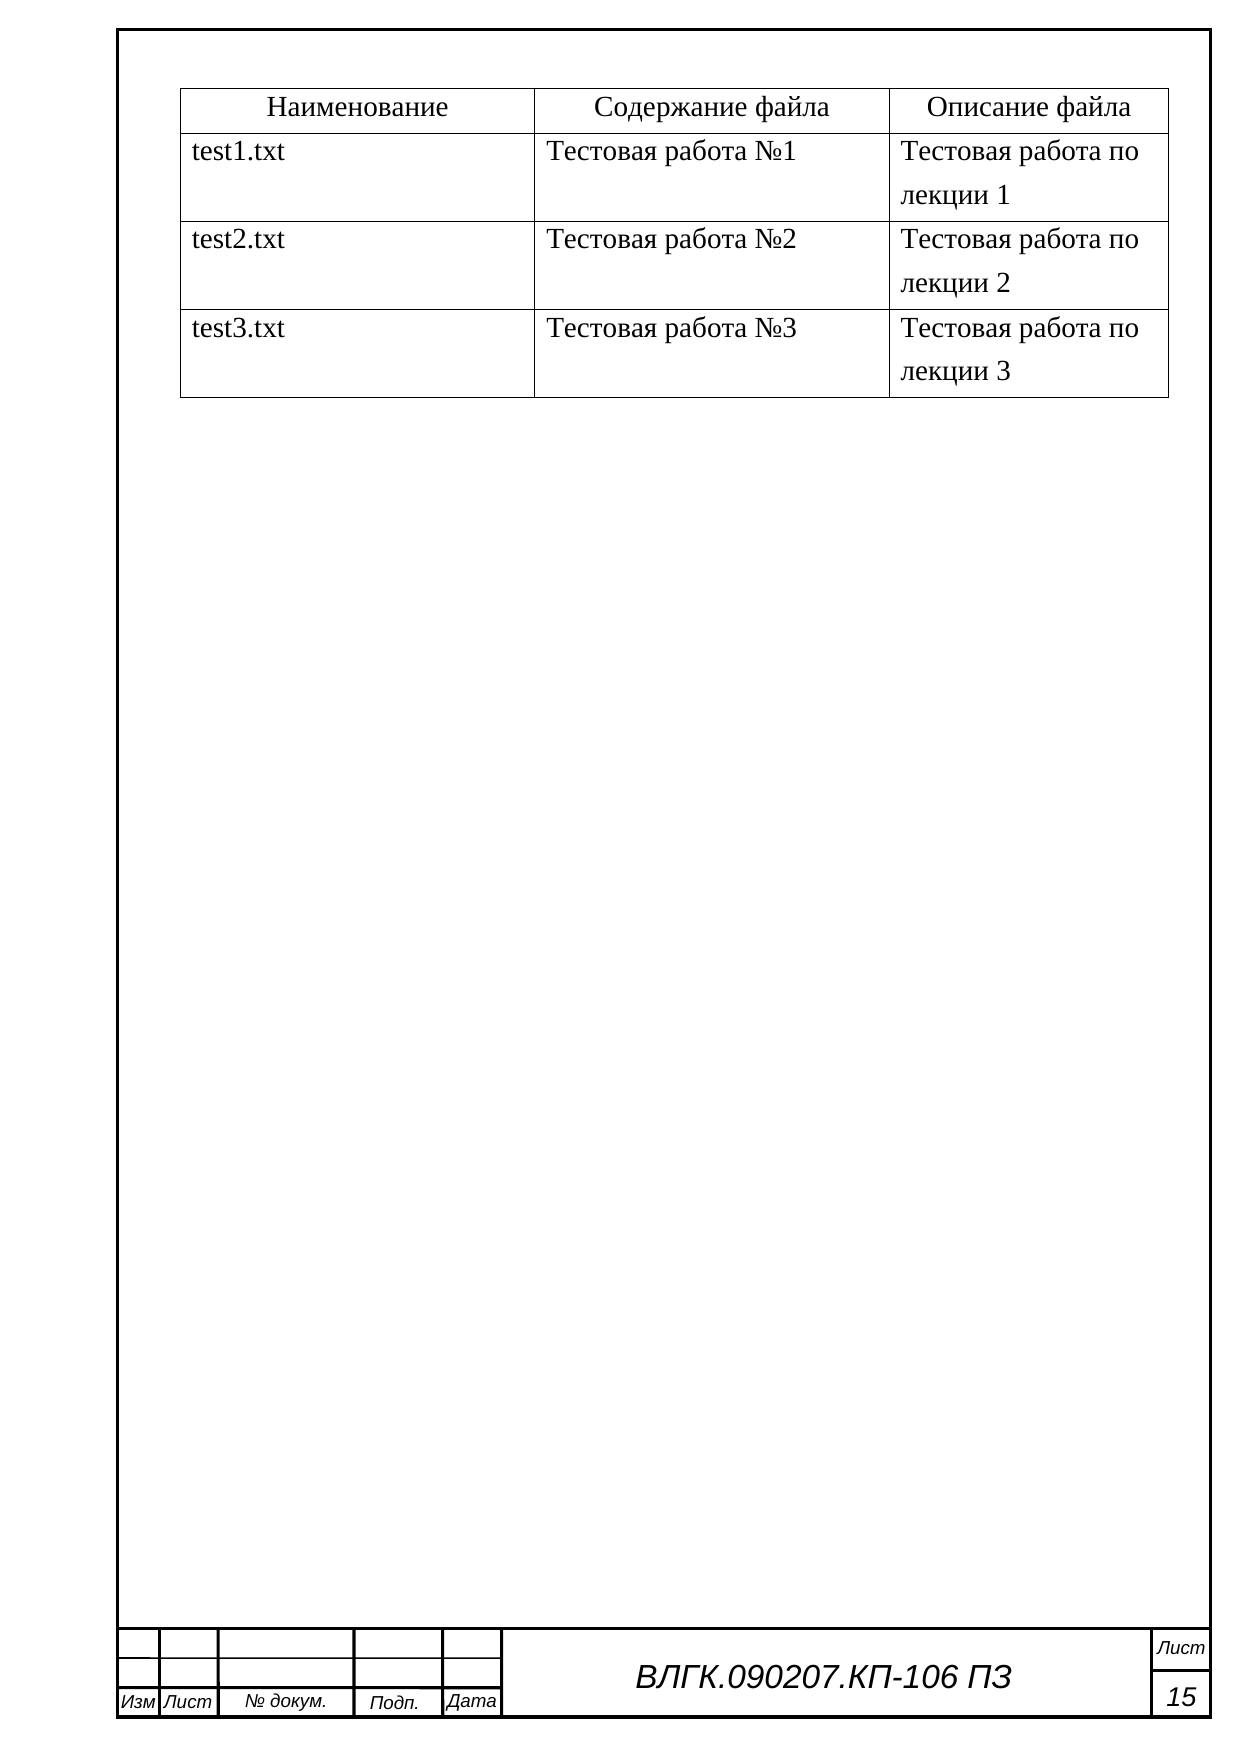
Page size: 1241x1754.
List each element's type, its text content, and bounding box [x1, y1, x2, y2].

table_header Содержание файла [535, 89, 889, 132]
table_cell Тестовая работа по лекции 1 [890, 134, 1168, 221]
table_cell test3.txt [181, 310, 534, 397]
table_cell Тестовая работа №2 [535, 222, 889, 309]
table_header Наименование [181, 89, 534, 132]
table_cell Тестовая работа по лекции 2 [890, 222, 1168, 309]
table_cell Тестовая работа по лекции 3 [890, 310, 1168, 397]
table_cell Тестовая работа №1 [535, 134, 889, 221]
table_cell test2.txt [181, 222, 534, 309]
table_cell test1.txt [181, 134, 534, 221]
table_header Описание файла [890, 89, 1168, 132]
table_cell Тестовая работа №3 [535, 310, 889, 397]
